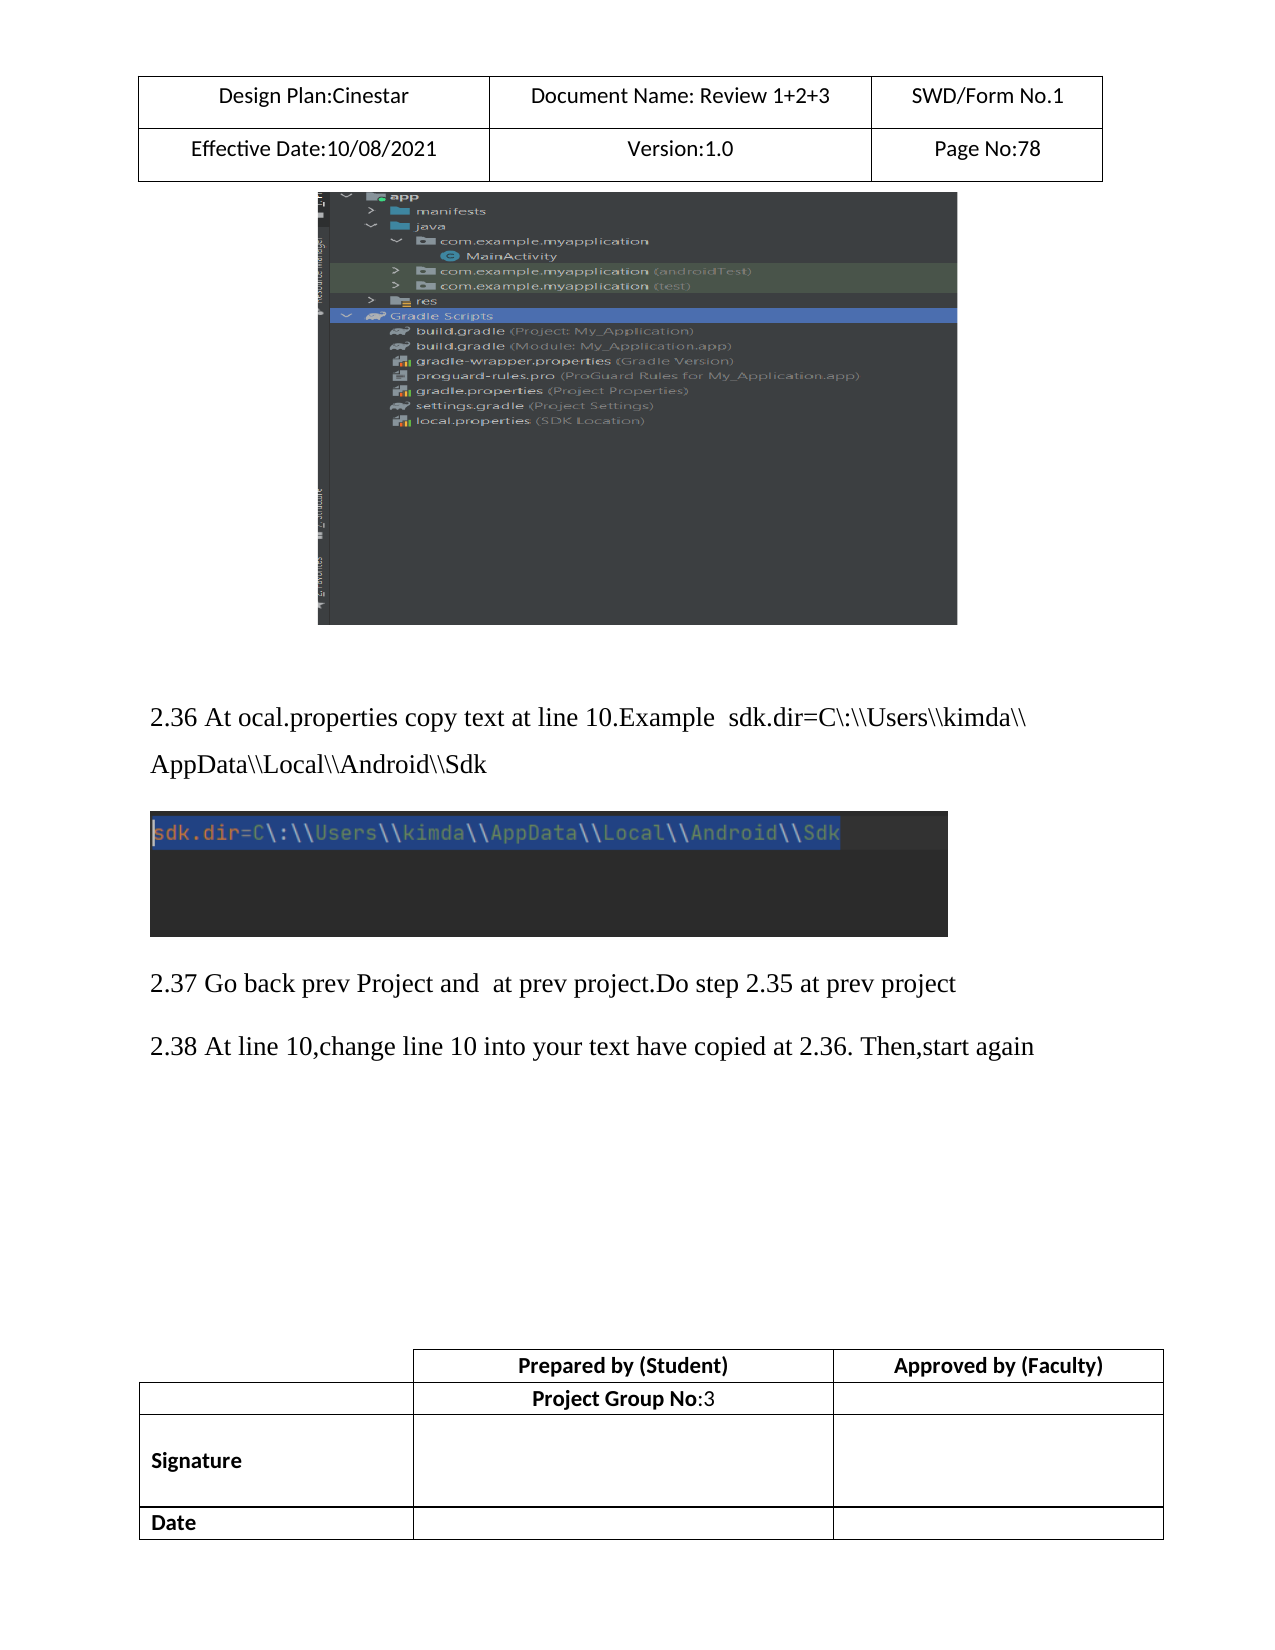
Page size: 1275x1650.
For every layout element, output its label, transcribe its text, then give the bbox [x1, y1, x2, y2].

picture [317, 192, 958, 625]
text 2.38 At line 10,change line 10 into your text have copied at 2.36. Then,start again [150, 1031, 1125, 1062]
text 2.36 At ocal.properties copy text at line 10.Example sdk.dir=C\:\\Users\\kimda\\AppData\\Local\\Android\\Sdk [150, 655, 1125, 779]
text 2.37 Go back prev Project and at prev project.Do step 2.35 at prev project [150, 967, 1125, 998]
picture [150, 811, 948, 937]
